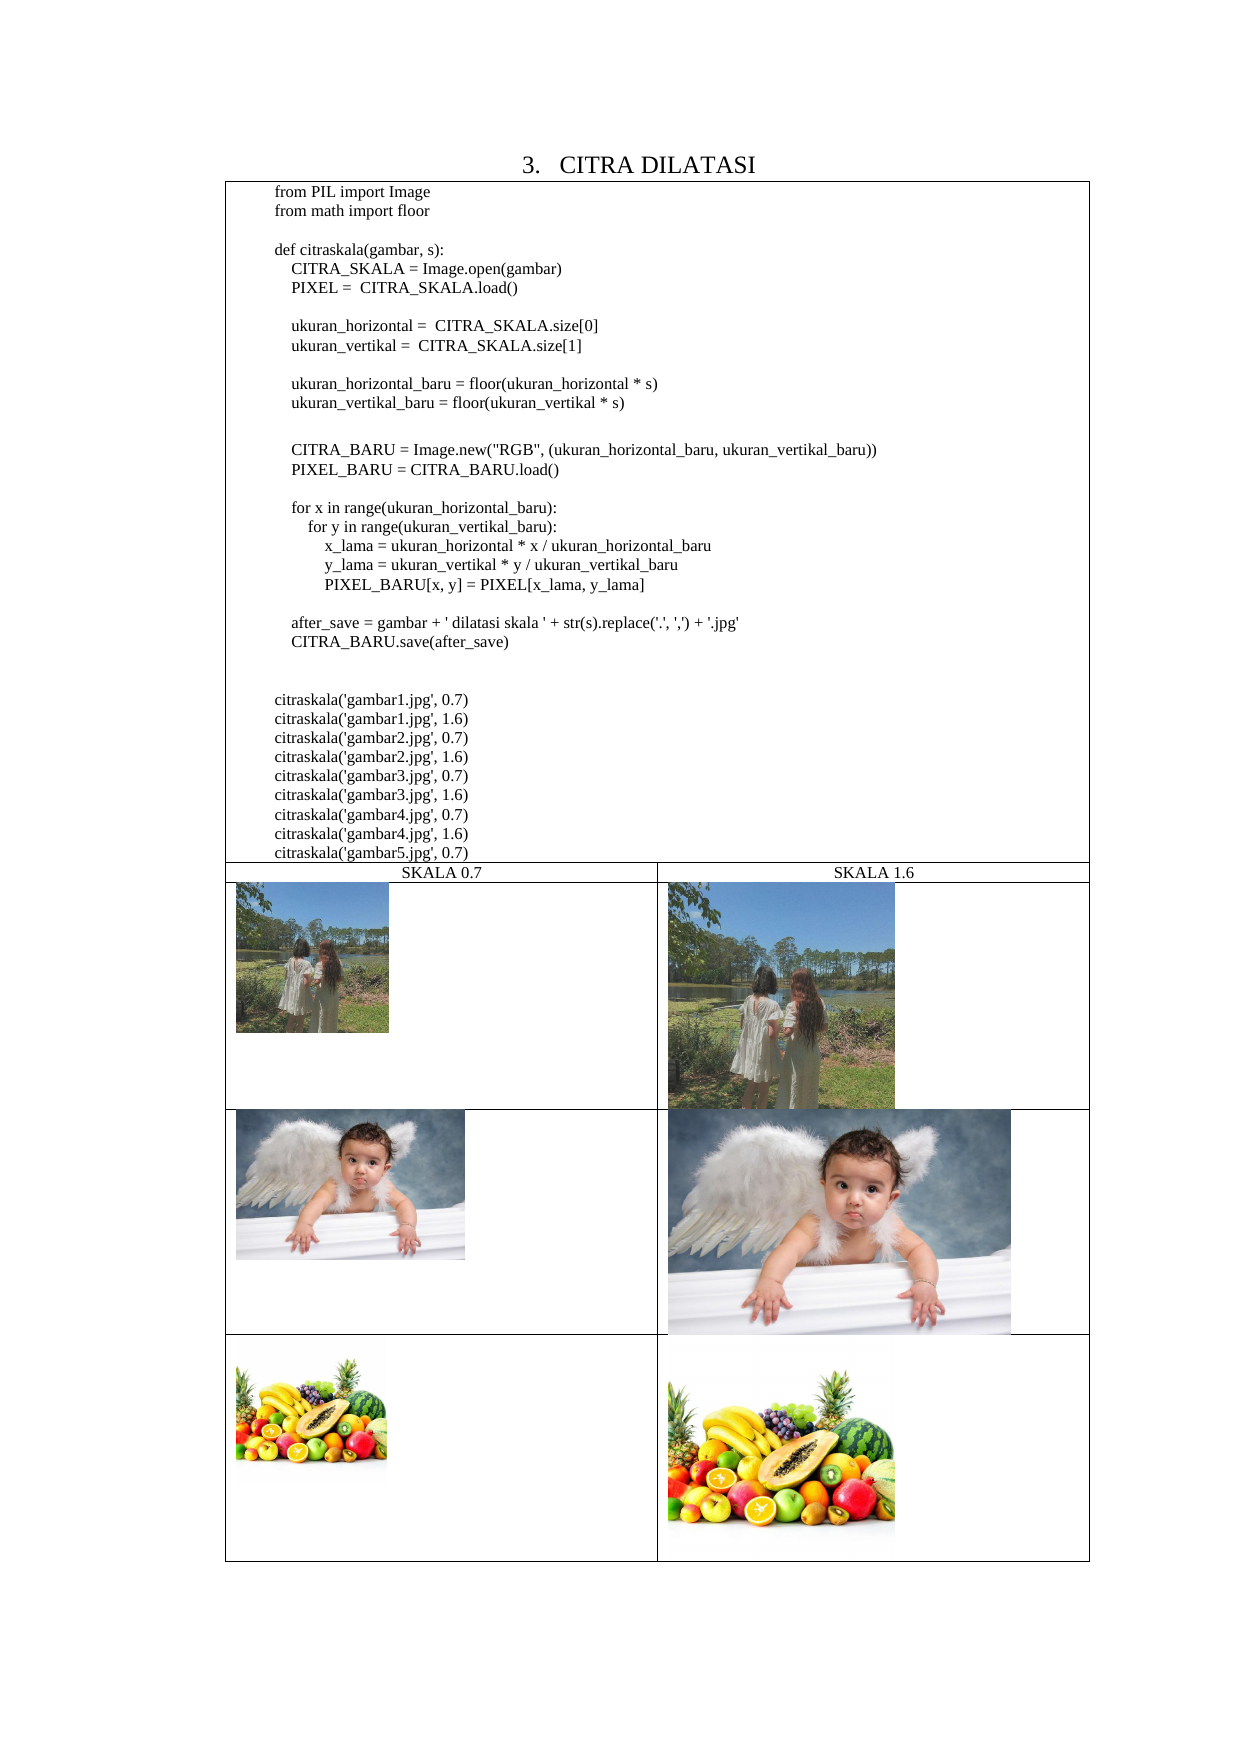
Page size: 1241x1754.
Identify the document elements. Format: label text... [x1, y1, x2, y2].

picture [236, 882, 389, 1033]
table_cell [658, 1335, 668, 1561]
table_cell [226, 883, 657, 1109]
table_cell [226, 1110, 657, 1334]
list CITRA DILATASI [187, 150, 1090, 179]
table_cell [658, 1110, 668, 1334]
table_cell [226, 1335, 657, 1561]
picture [668, 882, 1011, 1561]
table_cell SKALA 1.6 [658, 863, 1089, 882]
table_cell [895, 1335, 1089, 1561]
table_header from PIL import Image from math import floor def citraskala(gambar, s): CITRA_SKALA = Image.open(gambar) PIXEL = CITRA_SKALA.load() ukuran_horizontal = CITRA_SKALA.size[0] ukuran_vertikal = CITRA_SKALA.size[1] ukuran_horizontal_baru = floor(ukuran_horizontal * s) ukuran_vertikal_baru = floor(ukuran_vertikal * s) CITRA_BARU = Image.new("RGB", (ukuran_horizontal_baru, ukuran_vertikal_baru)) PIXEL_BARU = CITRA_BARU.load() for x in range(ukuran_horizontal_baru): for y in range(ukuran_vertikal_baru): x_lama = ukuran_horizontal * x / ukuran_horizontal_baru y_lama = ukuran_vertikal * y / ukuran_vertikal_baru PIXEL_BARU[x, y] = PIXEL[x_lama, y_lama] after_save = gambar + ' dilatasi skala ' + str(s).replace('.', ',') + '.jpg' CITRA_BARU.save(after_save) citraskala('gambar1.jpg', 0.7) citraskala('gambar1.jpg', 1.6) citraskala('gambar2.jpg', 0.7) citraskala('gambar2.jpg', 1.6) citraskala('gambar3.jpg', 0.7) citraskala('gambar3.jpg', 1.6) citraskala('gambar4.jpg', 0.7) citraskala('gambar4.jpg', 1.6) citraskala('gambar5.jpg', 0.7) [226, 182, 1089, 862]
table_cell [895, 883, 1089, 1109]
picture [236, 1335, 387, 1486]
table_cell [1011, 1110, 1089, 1334]
table_cell [658, 883, 668, 1109]
picture [236, 1109, 465, 1260]
table_cell SKALA 0.7 [226, 863, 657, 882]
